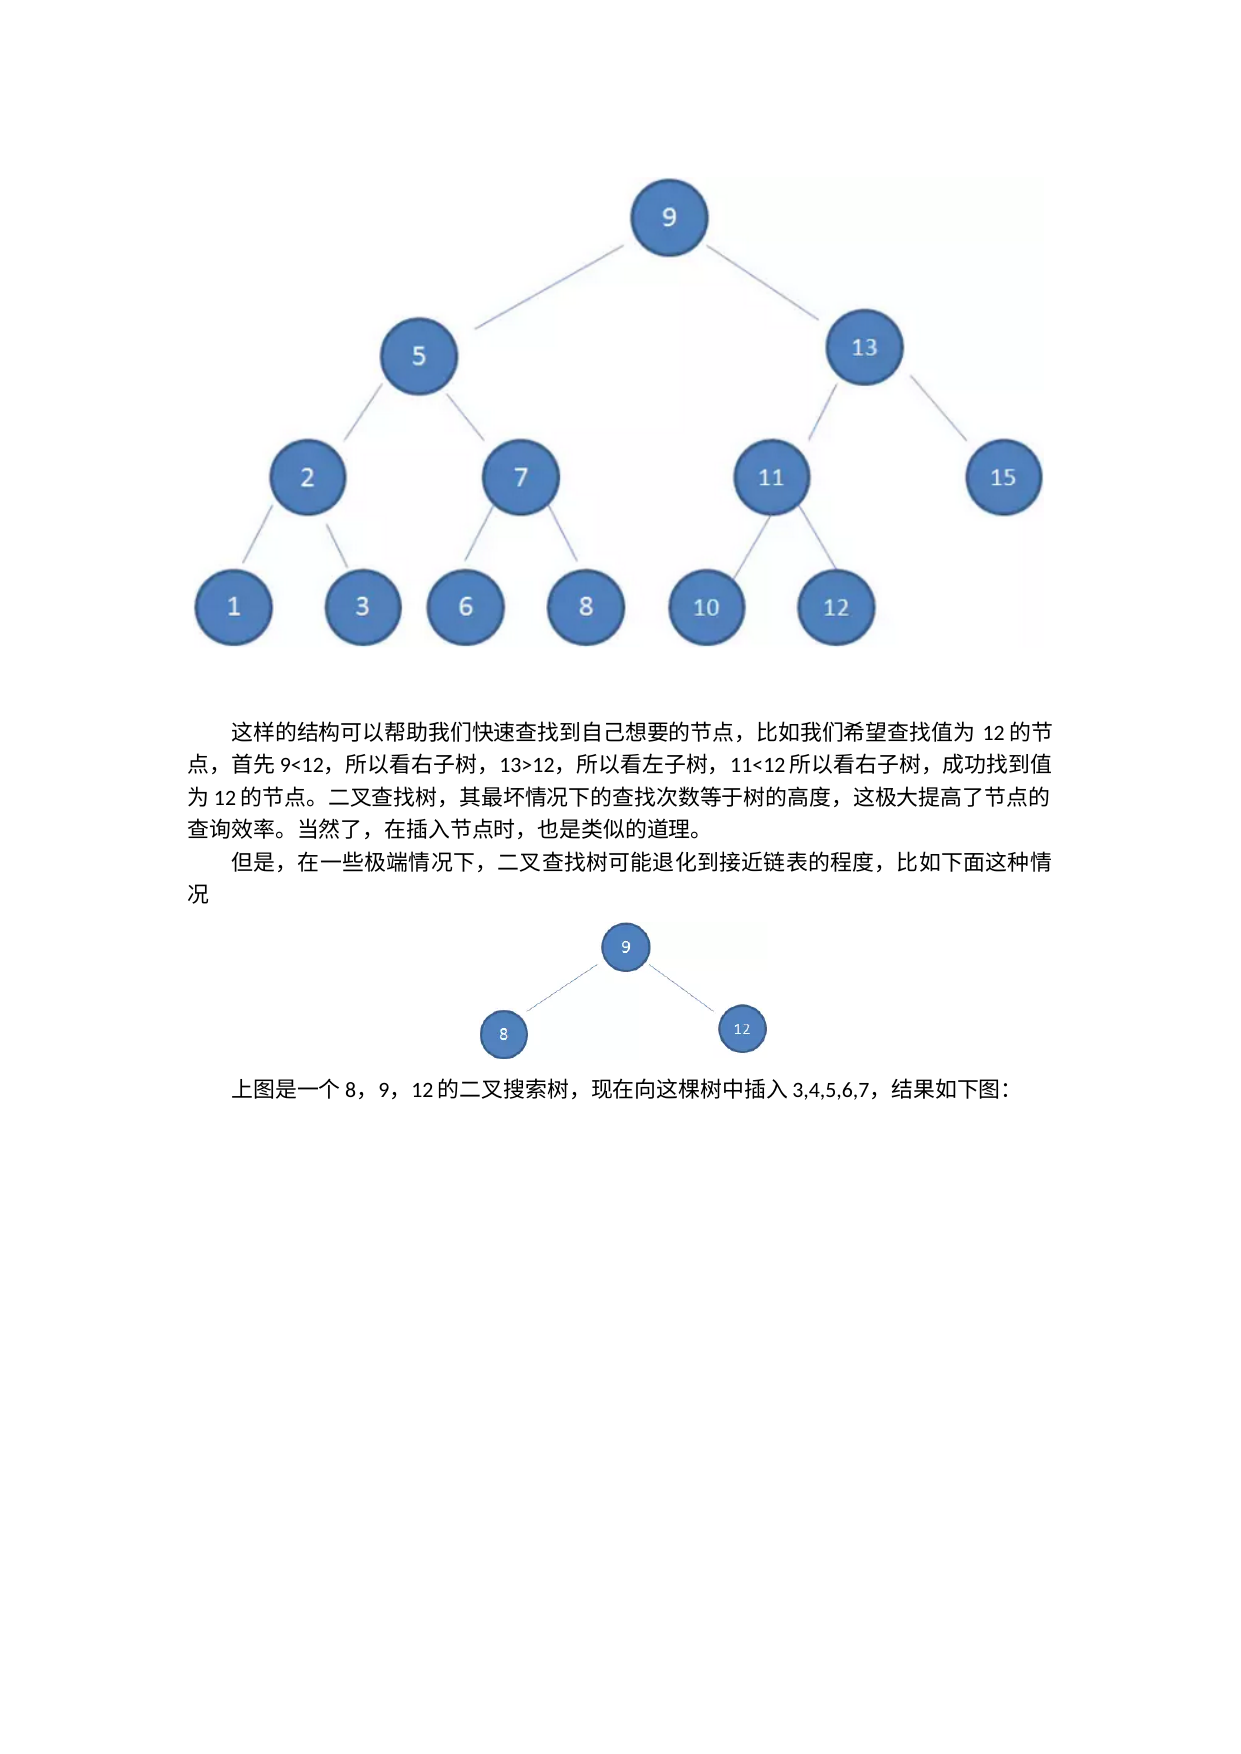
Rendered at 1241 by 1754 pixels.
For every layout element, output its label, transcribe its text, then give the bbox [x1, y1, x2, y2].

picture [187, 162, 1054, 685]
picture [470, 909, 770, 1065]
text 上图是一个8，9，12的二叉搜索树，现在向这棵树中插入3,4,5,6,7，结果如下图： [187, 1072, 1053, 1104]
text 但是，在一些极端情况下，二叉查找树可能退化到接近链表的程度，比如下面这种情况 [187, 844, 1053, 909]
text 这样的结构可以帮助我们快速查找到自己想要的节点，比如我们希望查找值为12的节点，首先9<12，所以看右子树，13>12，所以看左子树，11<12所以看右子树，成功找到值为12的节点。二叉查找树，其最坏情况下的查找次数等于树的高度，这极大提高了节点的查询效率。当然了，在插入节点时，也是类似的道理。 [187, 714, 1053, 844]
